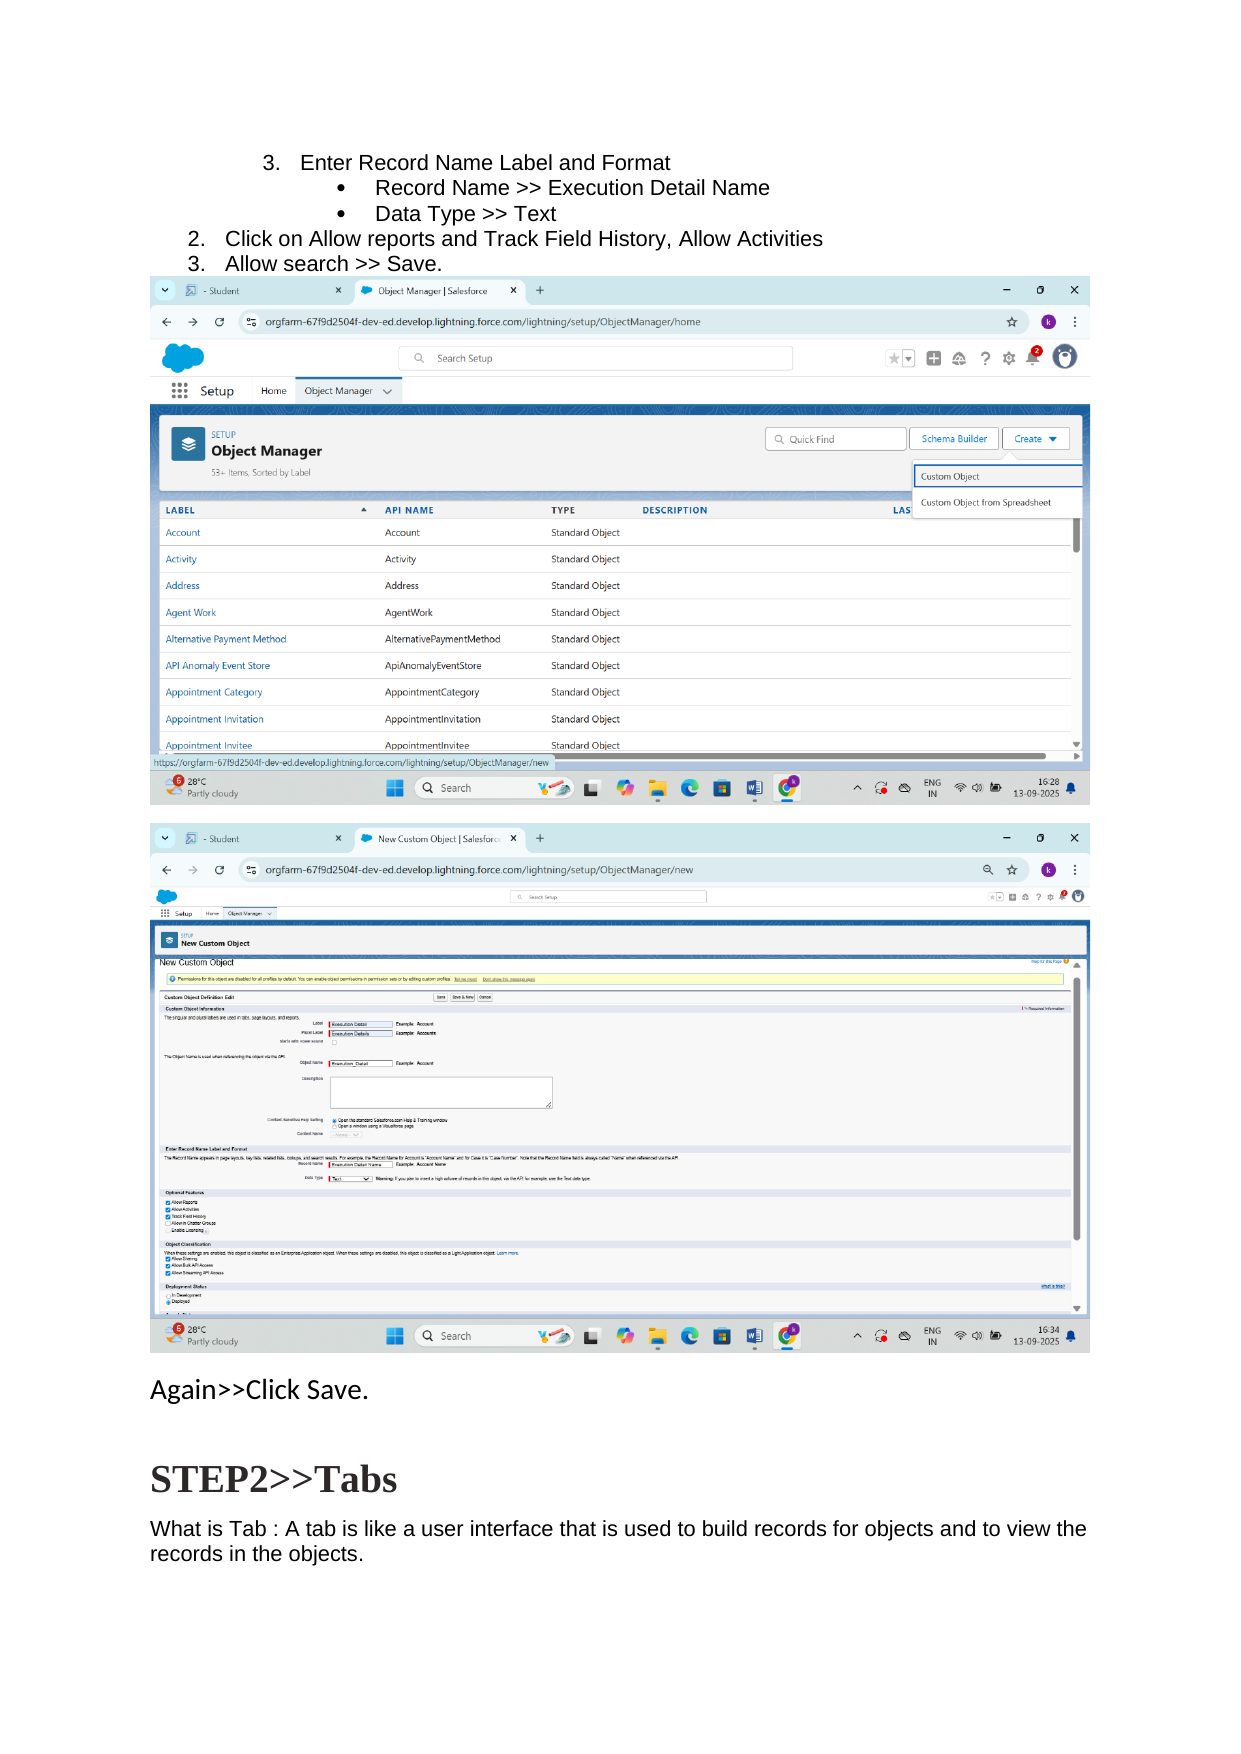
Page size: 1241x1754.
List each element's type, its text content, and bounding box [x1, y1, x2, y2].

list Enter Record Name Label and Format [262, 150, 1090, 175]
list Data Type >> Text [337, 200, 1090, 226]
list Allow search >> Save. [187, 251, 1090, 276]
text Again>>Click Save. [150, 1371, 1090, 1407]
text STEP2>>Tabs [150, 1441, 1090, 1501]
picture [150, 276, 1091, 805]
list Record Name >> Execution Detail Name [337, 175, 1090, 200]
text What is Tab : A tab is like a user interface that is used to build records for objects and to view the records in the objects. [150, 1516, 1090, 1567]
picture [150, 823, 1091, 1353]
list Click on Allow reports and Track Field History, Allow Activities [187, 226, 1090, 251]
